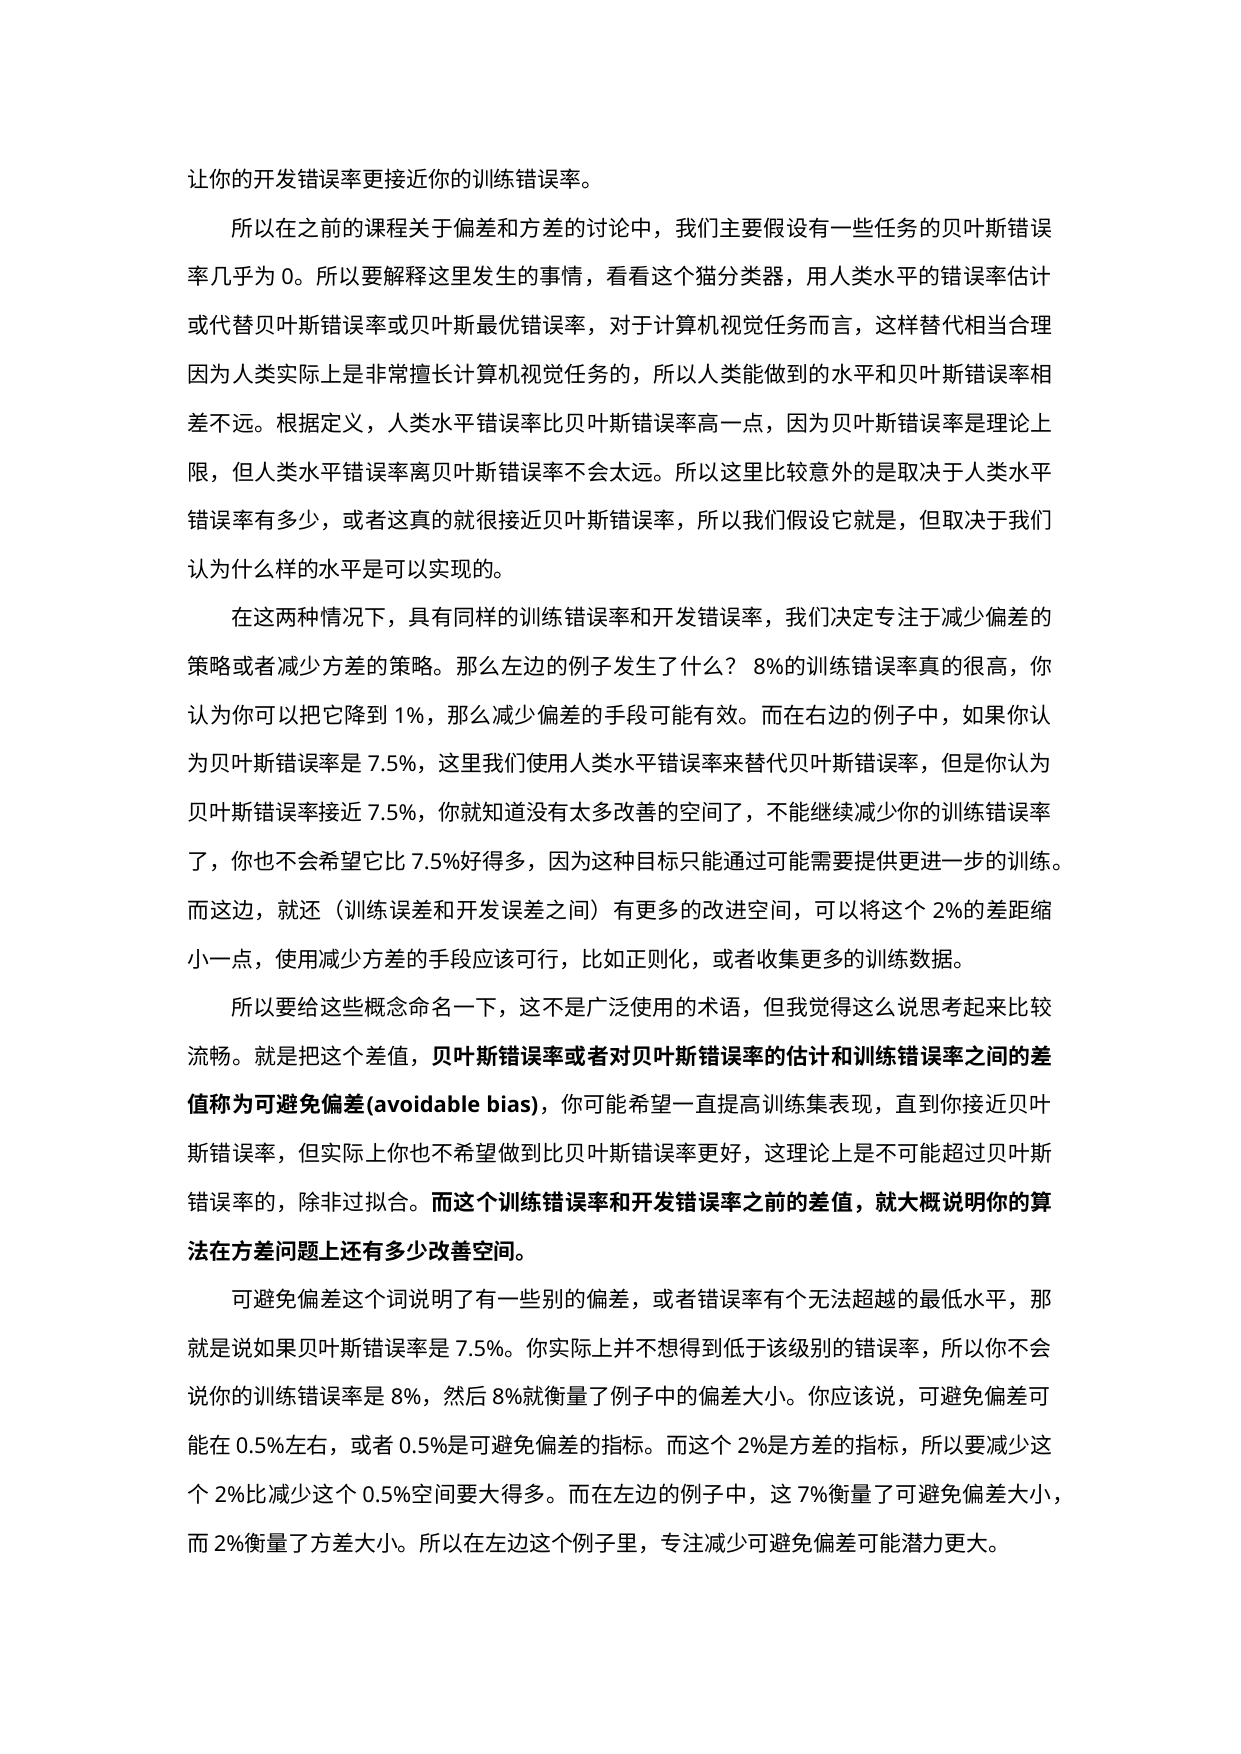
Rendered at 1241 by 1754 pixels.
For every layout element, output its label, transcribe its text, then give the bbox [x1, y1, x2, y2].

text 可避免偏差这个词说明了有一些别的偏差，或者错误率有个无法超越的最低水平，那就是说如果贝叶斯错误率是7.5%。你实际上并不想得到低于该级别的错误率，所以你不会说你的训练错误率是8%，然后8%就衡量了例子中的偏差大小。你应该说，可避免偏差可能在0.5%左右，或者0.5%是可避免偏差的指标。而这个2%是方差的指标，所以要减少这个2%比减少这个0.5%空间要大得多。而在左边的例子中，这7%衡量了可避免偏差大小，而2%衡量了方差大小。所以在左边这个例子里，专注减少可避免偏差可能潜力更大。 [187, 1282, 1053, 1558]
text 所以要给这些概念命名一下，这不是广泛使用的术语，但我觉得这么说思考起来比较流畅。就是把这个差值，贝叶斯错误率或者对贝叶斯错误率的估计和训练错误率之间的差值称为可避免偏差(avoidable bias)，你可能希望一直提高训练集表现，直到你接近贝叶斯错误率，但实际上你也不希望做到比贝叶斯错误率更好，这理论上是不可能超过贝叶斯错误率的，除非过拟合。而这个训练错误率和开发错误率之前的差值，就大概说明你的算法在方差问题上还有多少改善空间。 [187, 989, 1053, 1266]
text 在这两种情况下，具有同样的训练错误率和开发错误率，我们决定专注于减少偏差的策略或者减少方差的策略。那么左边的例子发生了什么？ 8%的训练错误率真的很高，你认为你可以把它降到1%，那么减少偏差的手段可能有效。而在右边的例子中，如果你认为贝叶斯错误率是7.5%，这里我们使用人类水平错误率来替代贝叶斯错误率，但是你认为贝叶斯错误率接近7.5%，你就知道没有太多改善的空间了，不能继续减少你的训练错误率了，你也不会希望它比7.5%好得多，因为这种目标只能通过可能需要提供更进一步的训练。而这边，就还（训练误差和开发误差之间）有更多的改进空间，可以将这个2%的差距缩小一点，使用减少方差的手段应该可行，比如正则化，或者收集更多的训练数据。 [187, 600, 1053, 974]
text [187, 162, 1053, 194]
text 所以在之前的课程关于偏差和方差的讨论中，我们主要假设有一些任务的贝叶斯错误率几乎为0。所以要解释这里发生的事情，看看这个猫分类器，用人类水平的错误率估计或代替贝叶斯错误率或贝叶斯最优错误率，对于计算机视觉任务而言，这样替代相当合理，因为人类实际上是非常擅长计算机视觉任务的，所以人类能做到的水平和贝叶斯错误率相差不远。根据定义，人类水平错误率比贝叶斯错误率高一点，因为贝叶斯错误率是理论上限，但人类水平错误率离贝叶斯错误率不会太远。所以这里比较意外的是取决于人类水平错误率有多少，或者这真的就很接近贝叶斯错误率，所以我们假设它就是，但取决于我们认为什么样的水平是可以实现的。 [187, 210, 1053, 584]
